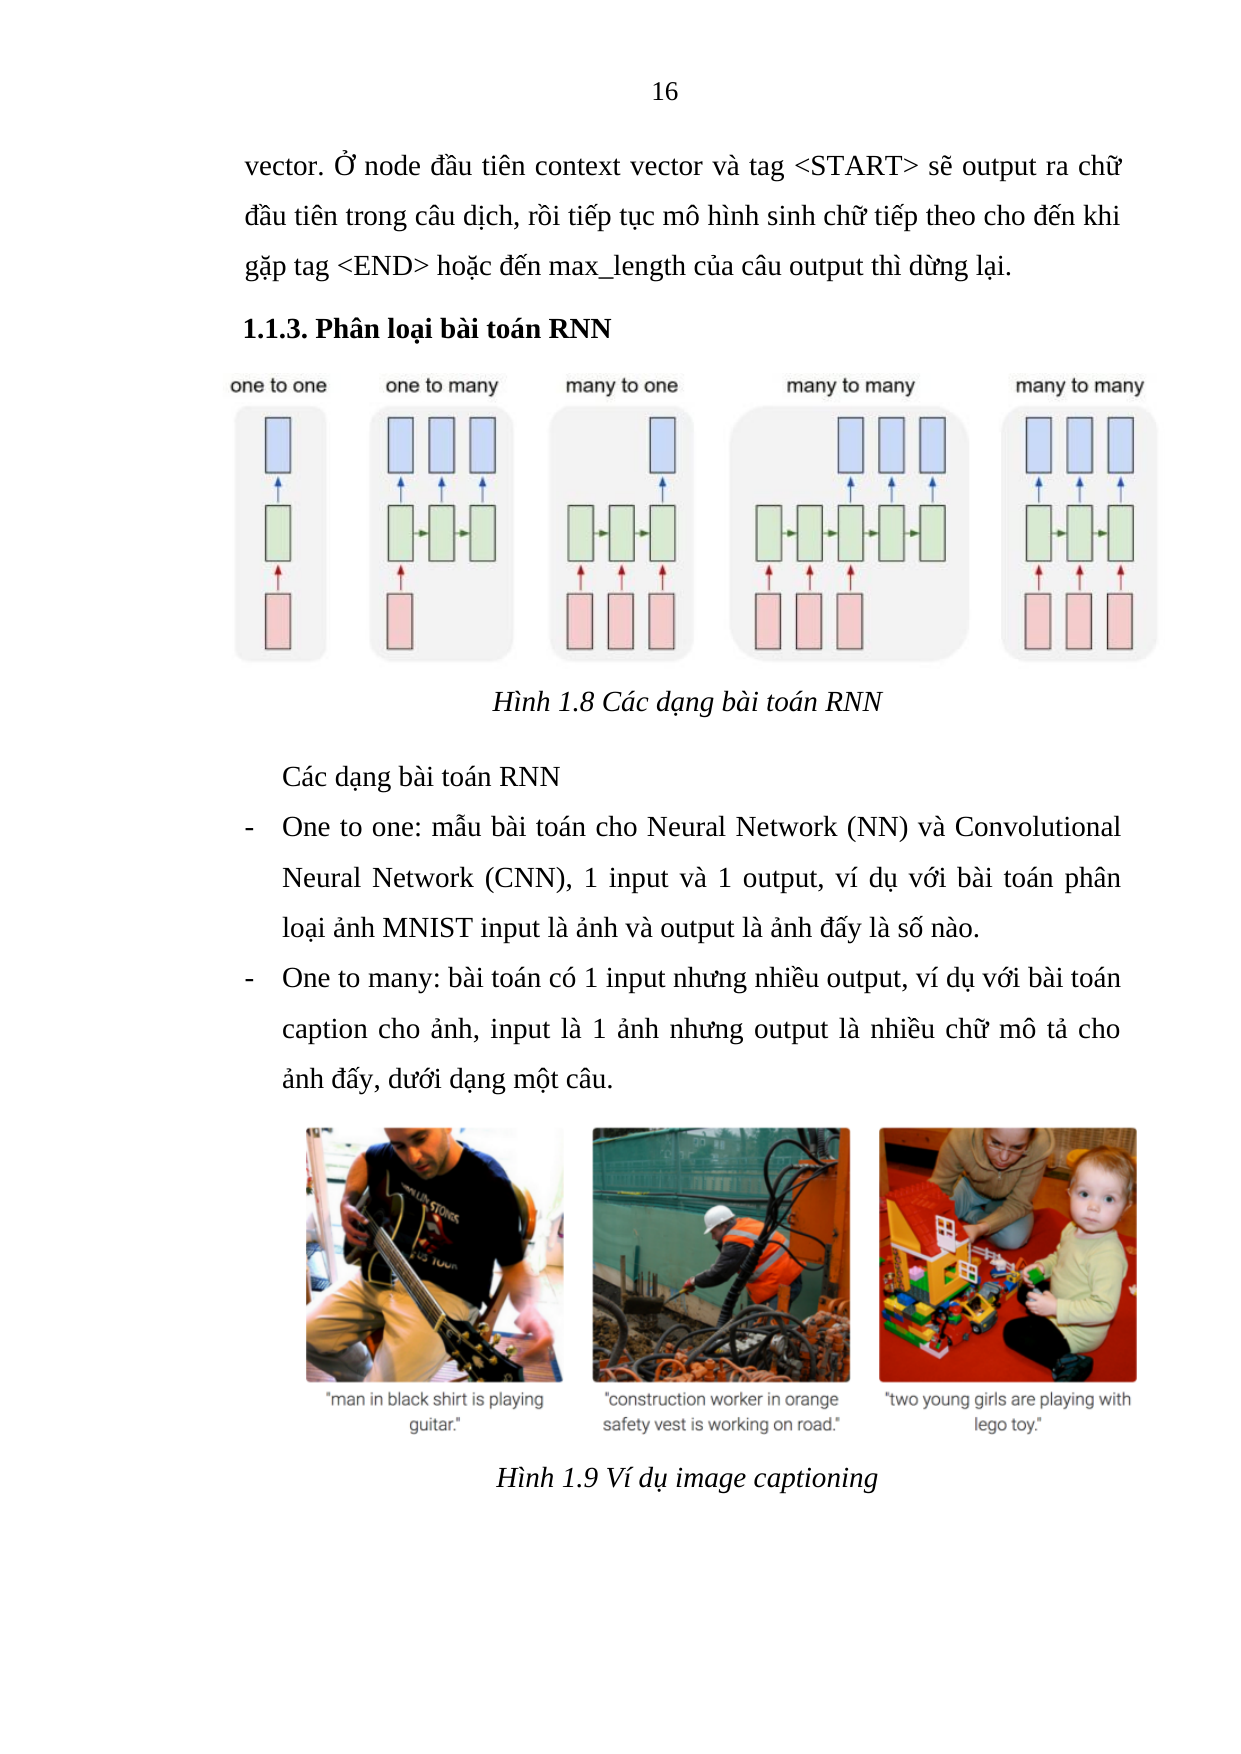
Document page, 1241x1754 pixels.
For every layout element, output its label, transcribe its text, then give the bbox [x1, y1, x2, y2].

picture [296, 1111, 1164, 1445]
list One to many: bài toán có 1 input nhưng nhiều output, ví dụ với bài toán caption cho ảnh, input là 1 ảnh nhưng output là nhiều chữ mô tả cho ảnh đấy, dưới dạng một câu. [244, 961, 1122, 1095]
text Hình 1.8 Các dạng bài toán RNN [177, 684, 1122, 717]
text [244, 148, 1122, 282]
text Các dạng bài toán RNN [207, 759, 1122, 793]
subtitle 1.1.3. Phân loại bài toán RNN [224, 311, 1122, 345]
list One to one: mẫu bài toán cho Neural Network (NN) và Convolutional Neural Network (CNN), 1 input và 1 output, ví dụ với bài toán phân loại ảnh MNIST input là ảnh và output là ảnh đấy là số nào. [244, 809, 1122, 944]
picture [222, 373, 1166, 669]
text Hình 1.9 Ví dụ image captioning [177, 1460, 1122, 1494]
